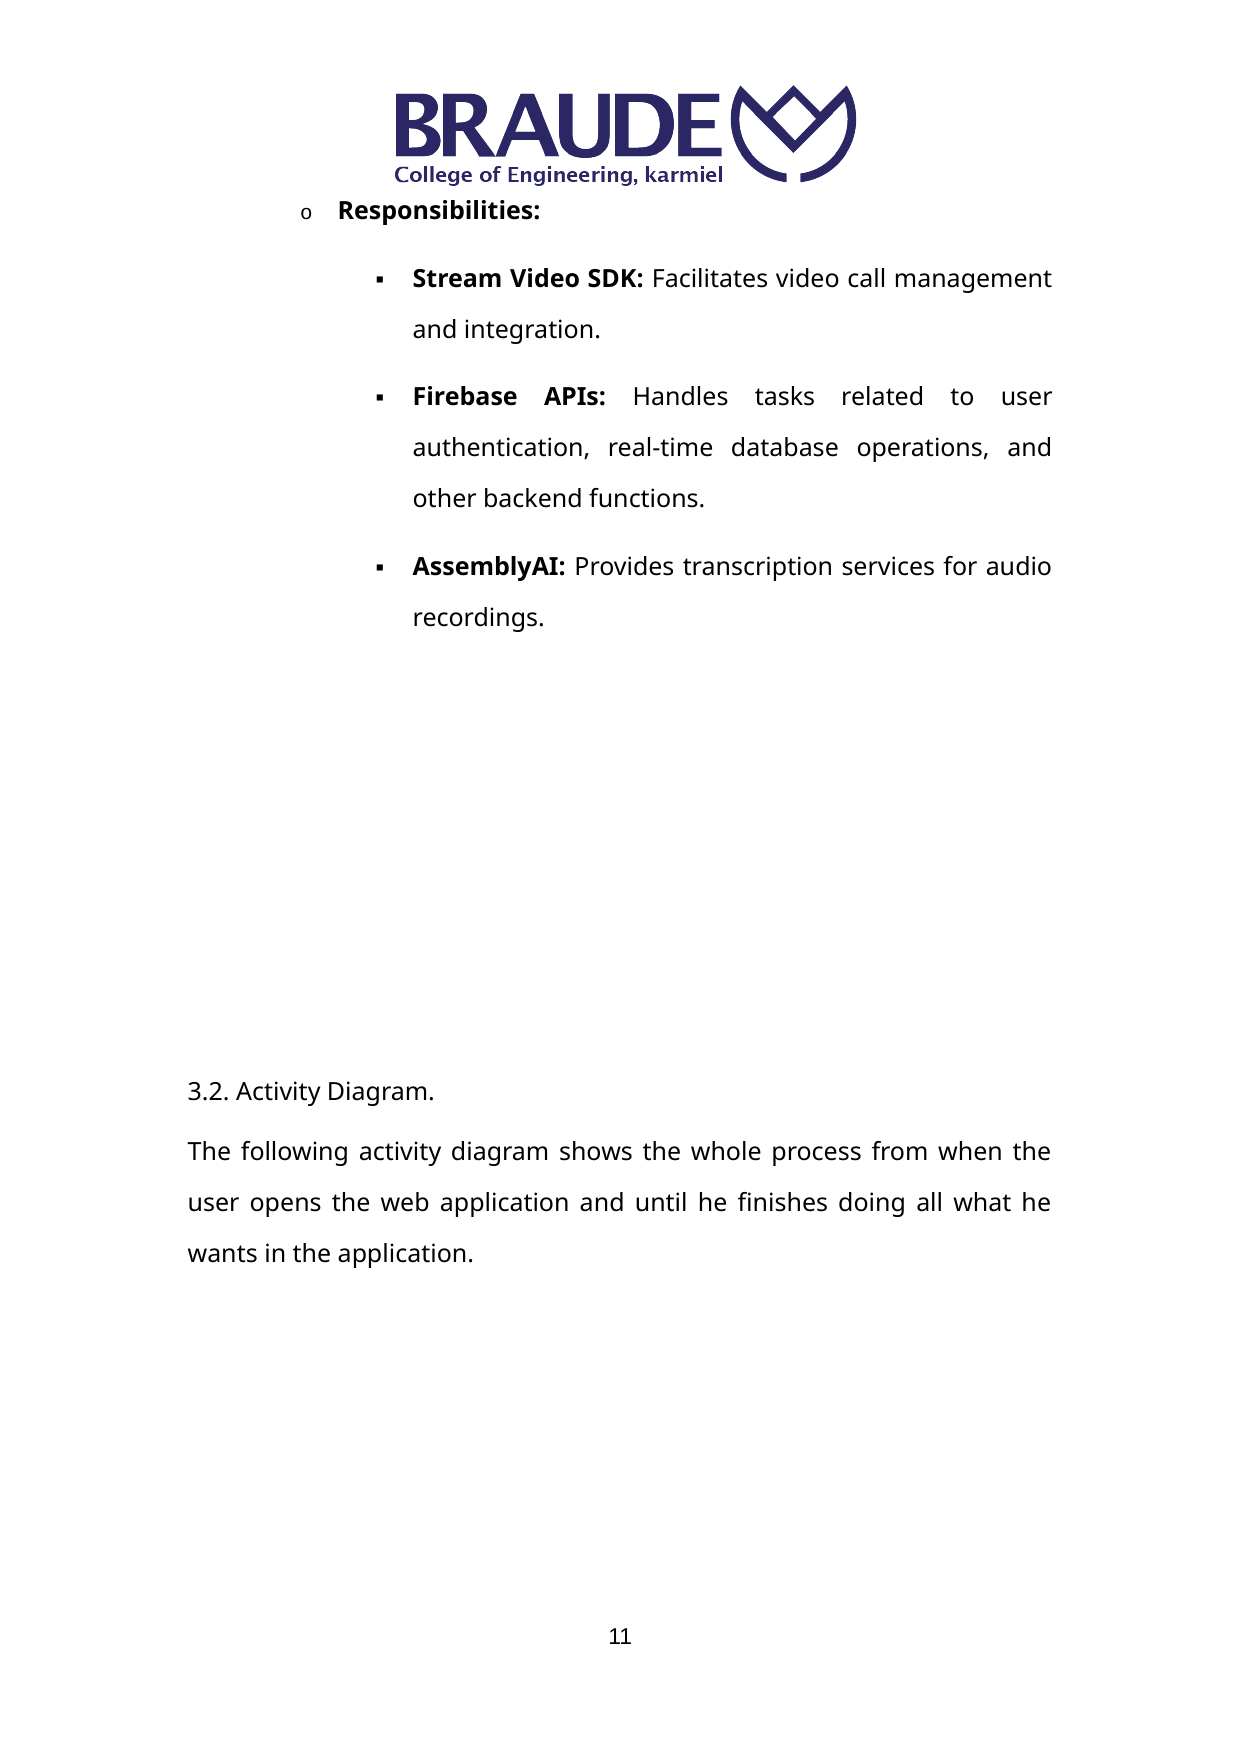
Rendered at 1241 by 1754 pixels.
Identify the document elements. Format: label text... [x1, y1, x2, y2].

list Firebase APIs: Handles tasks related to user authentication, real-time database operations, and other backend functions. [375, 379, 1053, 515]
subtitle 3.2. Activity Diagram. [187, 1074, 1053, 1108]
text The following activity diagram shows the whole process from when the user opens the web application and until he finishes doing all what he wants in the application. [187, 1133, 1053, 1269]
list Stream Video SDK: Facilitates video call management and integration. [375, 260, 1053, 345]
list Responsibilities: [300, 192, 1053, 227]
list AssemblyAI: Provides transcription services for audio recordings. [375, 549, 1053, 634]
picture [369, 73, 871, 193]
